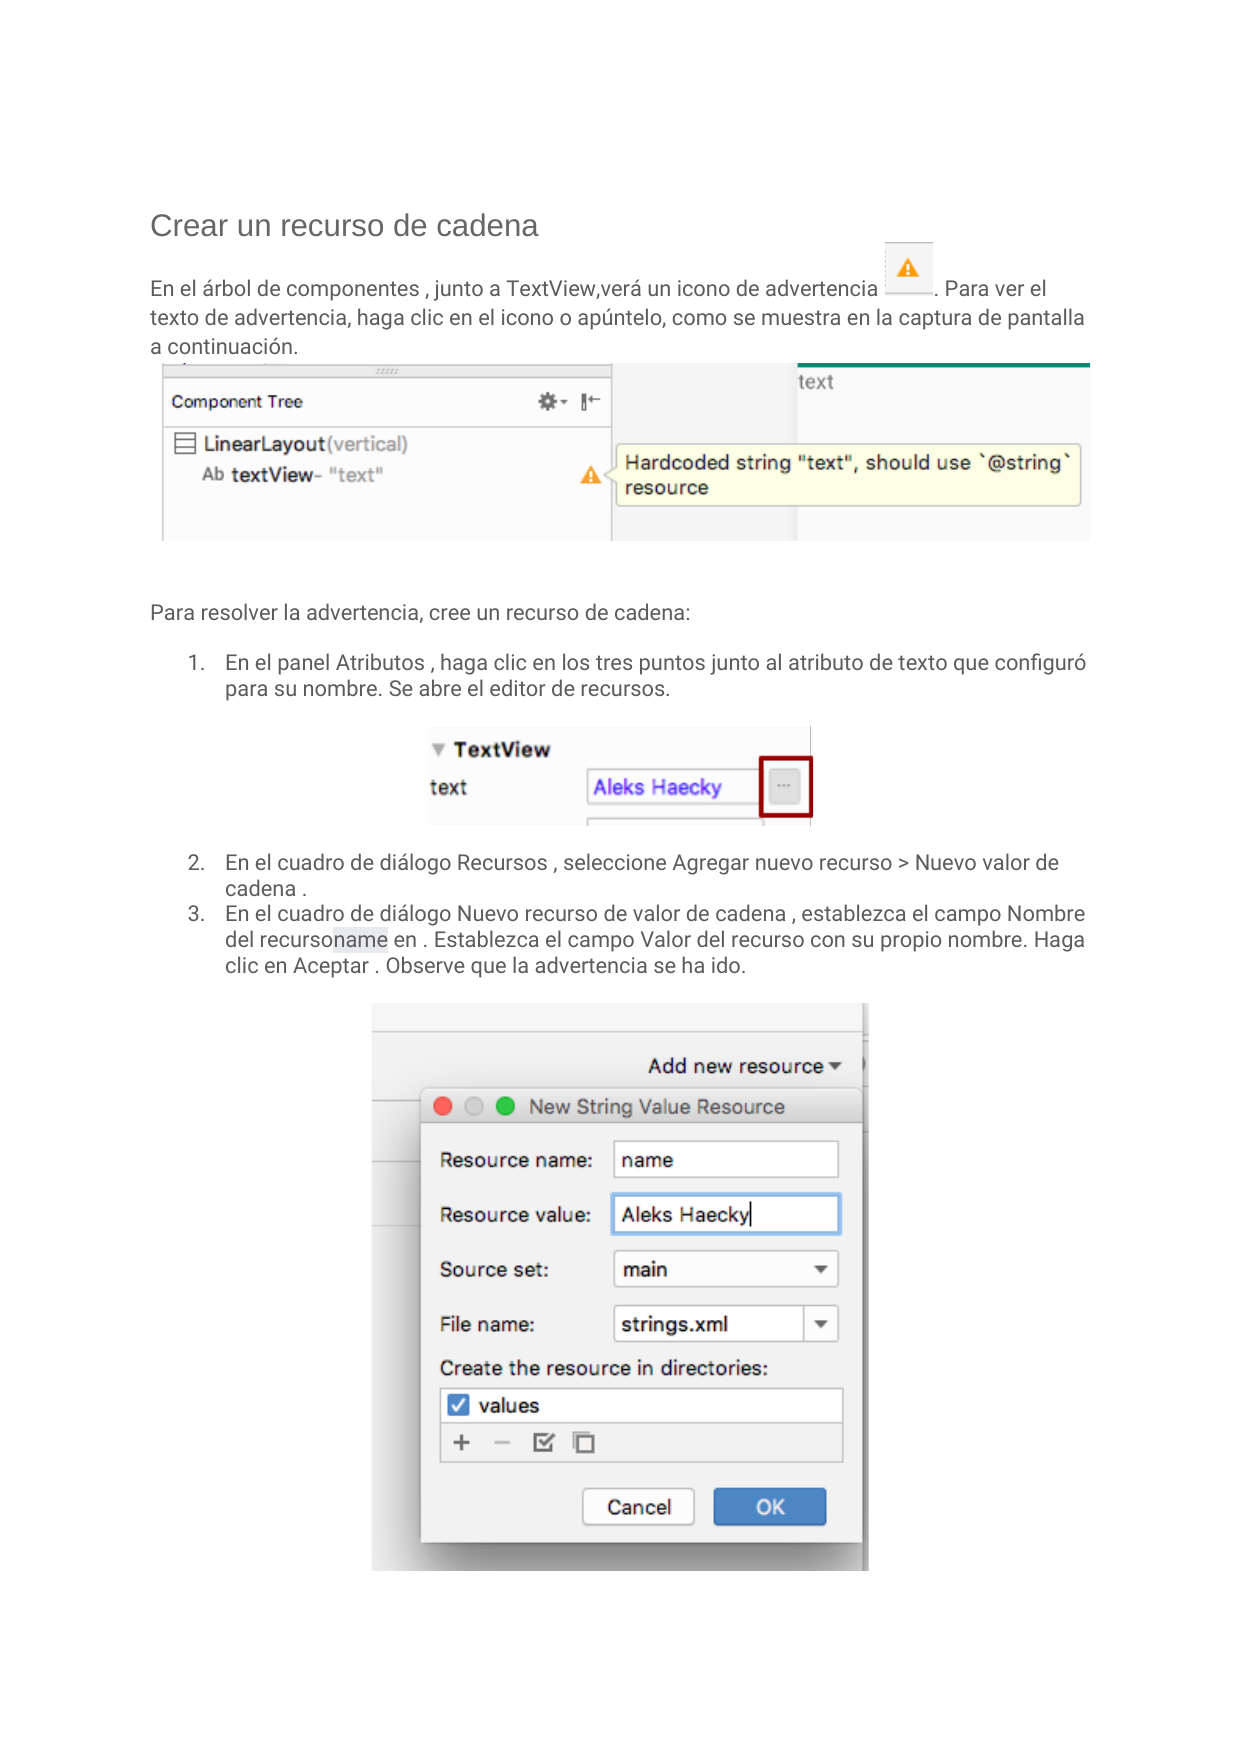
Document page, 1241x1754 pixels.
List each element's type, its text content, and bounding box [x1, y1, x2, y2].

picture [884, 242, 934, 296]
list En el cuadro de diálogo Recursos , seleccione Agregar nuevo recurso > Nuevo valor de cadena . [187, 850, 1090, 901]
list En el cuadro de diálogo Nuevo recurso de valor de cadena , establezca el campo Nombre del recursoname en . Establezca el campo Valor del recurso con su propio nombre. Haga clic en Aceptar . Observe que la advertencia se ha ido. [187, 901, 1090, 978]
picture [371, 1003, 869, 1571]
picture [427, 726, 814, 826]
subtitle Crear un recurso de cadena [150, 207, 1090, 243]
picture [150, 363, 1091, 541]
list En el panel Atributos , haga clic en los tres puntos junto al atributo de texto que configuró para su nombre. Se abre el editor de recursos. [187, 651, 1090, 702]
text En el árbol de componentes , junto a TextView,verá un icono de advertencia . Para ver el texto de advertencia, haga clic en el icono o apúntelo, como se muestra en la captura de pantalla a continuación. [150, 243, 1090, 360]
text Para resolver la advertencia, cree un recurso de cadena: [150, 600, 1090, 626]
